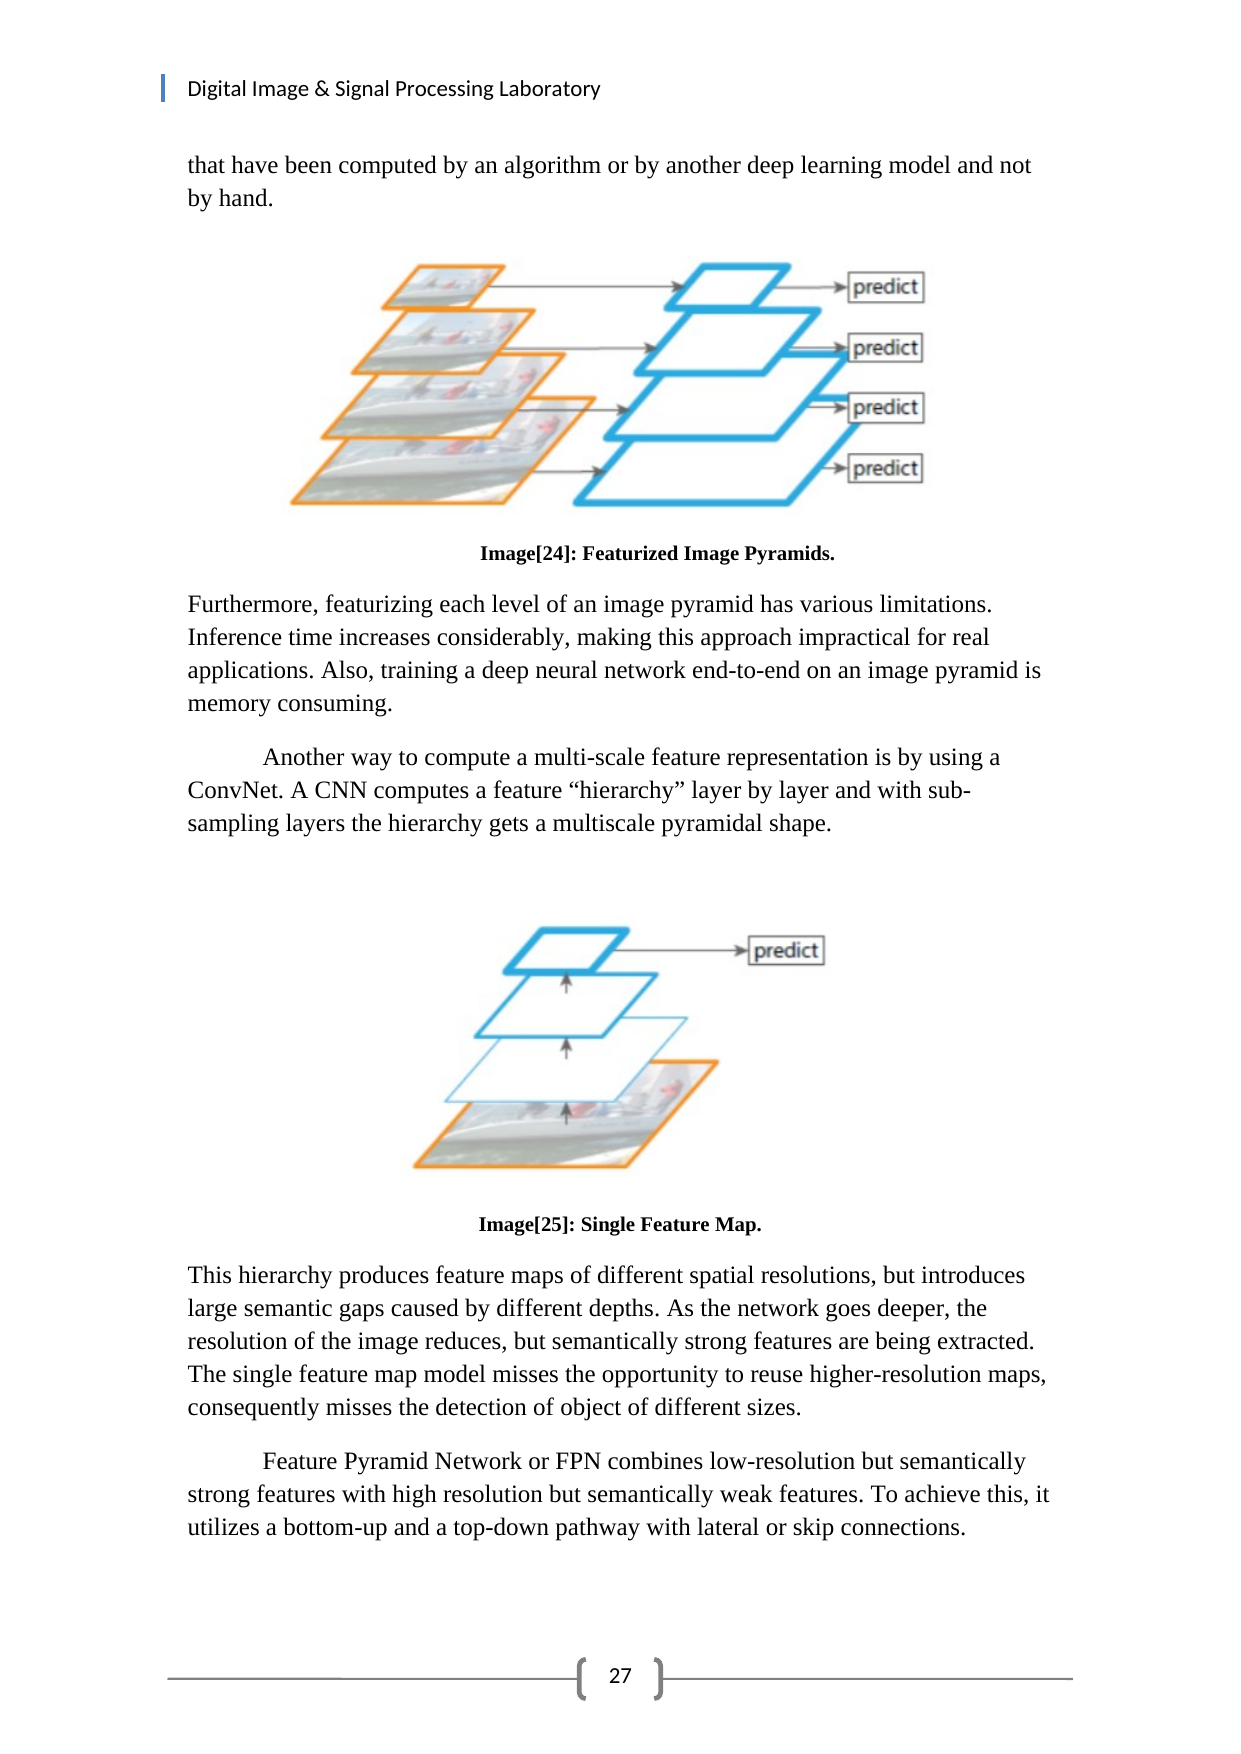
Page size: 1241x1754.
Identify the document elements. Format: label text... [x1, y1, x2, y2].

picture [262, 236, 946, 516]
text Feature Pyramid Network or FPN combines low-resolution but semantically strong features with high resolution but semantically weak features. To achieve this, it utilizes a bottom-up and a top-down pathway with lateral or skip connections. [187, 1446, 1053, 1541]
text Furthermore, featurizing each level of an image pyramid has various limitations. Inference time increases considerably, making this approach impractical for real applications. Also, training a deep neural network end-to-end on an image pyramid is memory consuming. [187, 589, 1053, 717]
text This hierarchy produces feature maps of different spatial resolutions, but introduces large semantic gaps caused by different depths. As the network goes deeper, the resolution of the image reduces, but semantically strong features are being extracted. The single feature map model misses the opportunity to reuse higher-resolution maps, consequently misses the detection of object of different sizes. [187, 1260, 1053, 1421]
text Another way to compute a multi-scale feature representation is by using a ConvNet. A CNN computes a feature “hierarchy” layer by layer and with sub-sampling layers the hierarchy gets a multiscale pyramidal shape. [187, 742, 1053, 837]
text Image[25]: Single Feature Map. [187, 1212, 1053, 1236]
text Image[24]: Featurized Image Pyramids. [187, 541, 1053, 565]
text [187, 150, 1053, 212]
picture [399, 915, 841, 1187]
